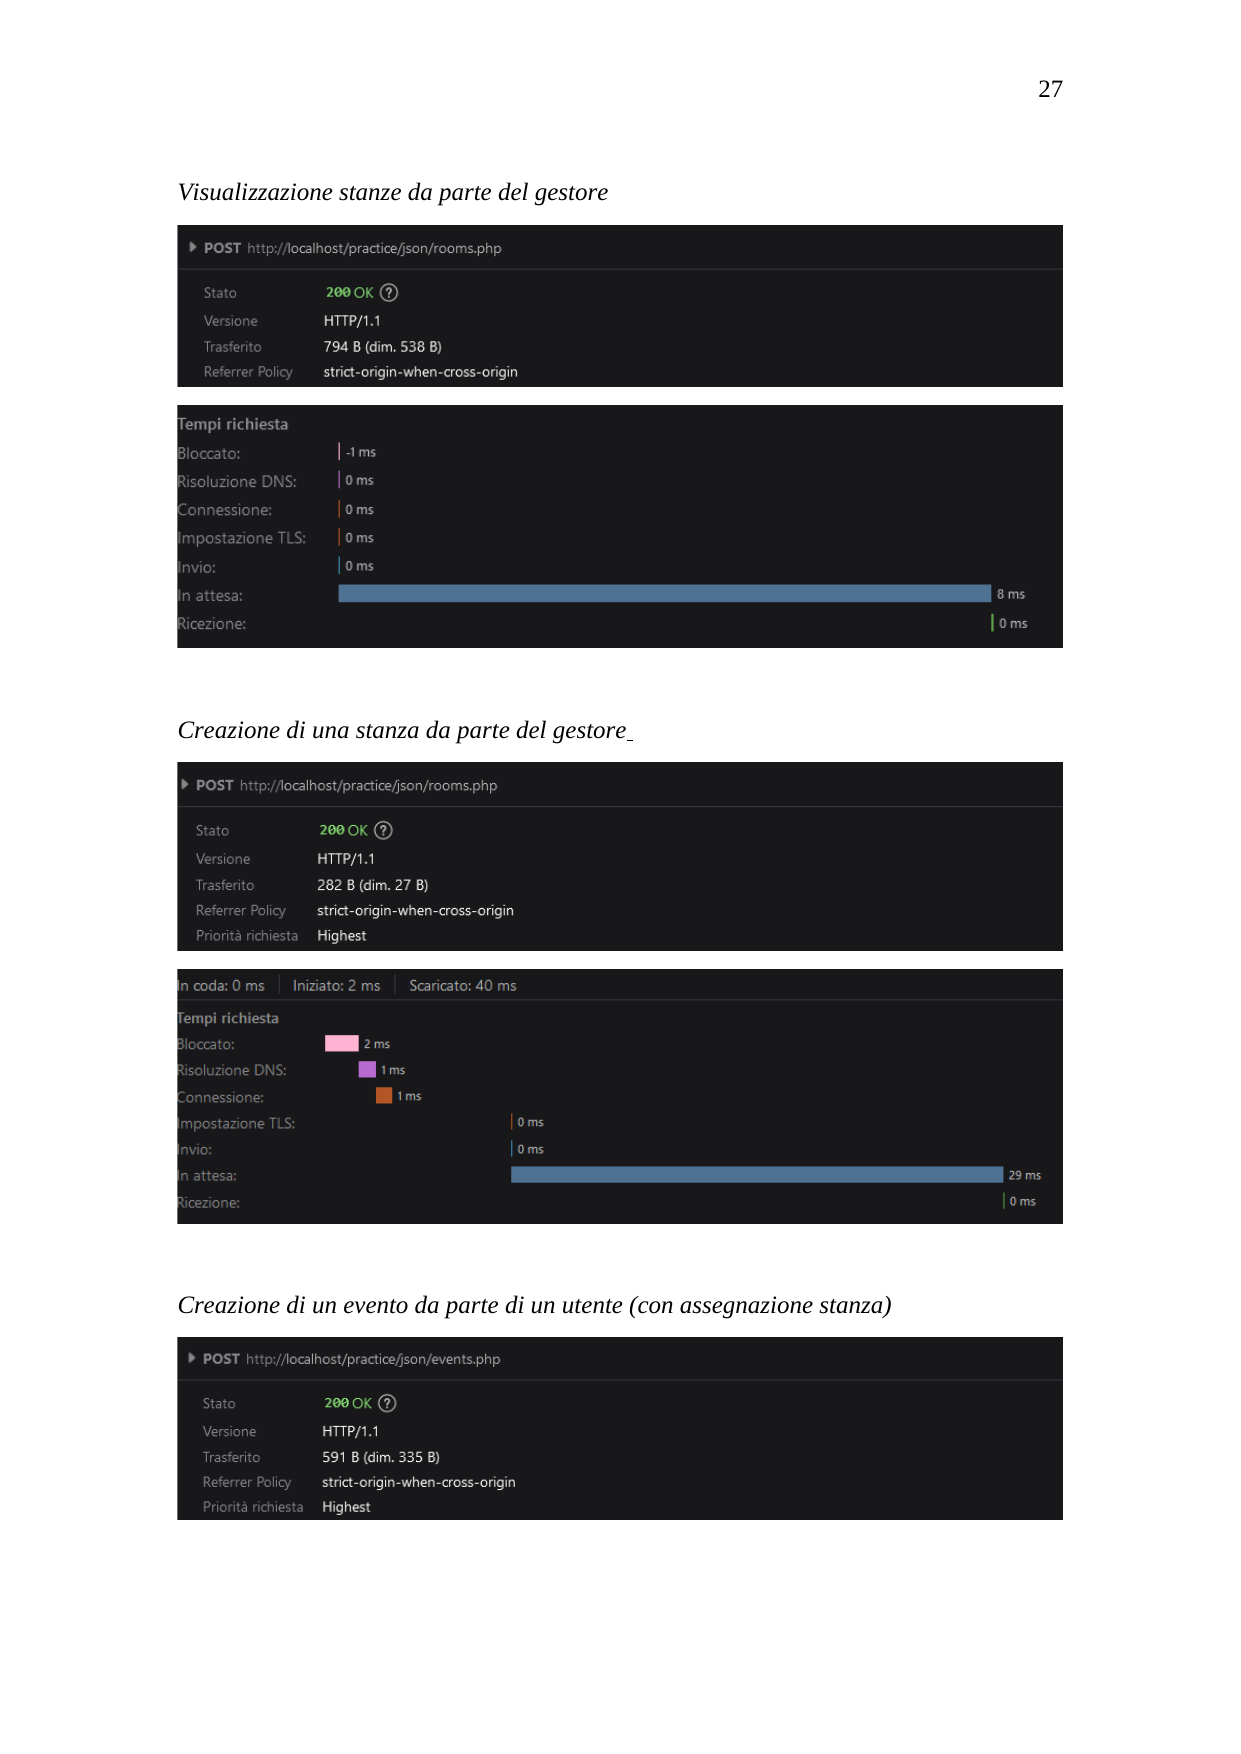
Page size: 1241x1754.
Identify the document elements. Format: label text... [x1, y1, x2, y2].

text Visualizzazione stanze da parte del gestore [177, 177, 1063, 206]
picture [177, 1337, 1063, 1520]
picture [177, 225, 1063, 387]
text Creazione di un evento da parte di un utente (con assegnazione stanza) [177, 1290, 1063, 1319]
picture [177, 762, 1063, 951]
text Creazione di una stanza da parte del gestore [177, 715, 1063, 743]
picture [177, 405, 1063, 648]
picture [177, 969, 1063, 1224]
